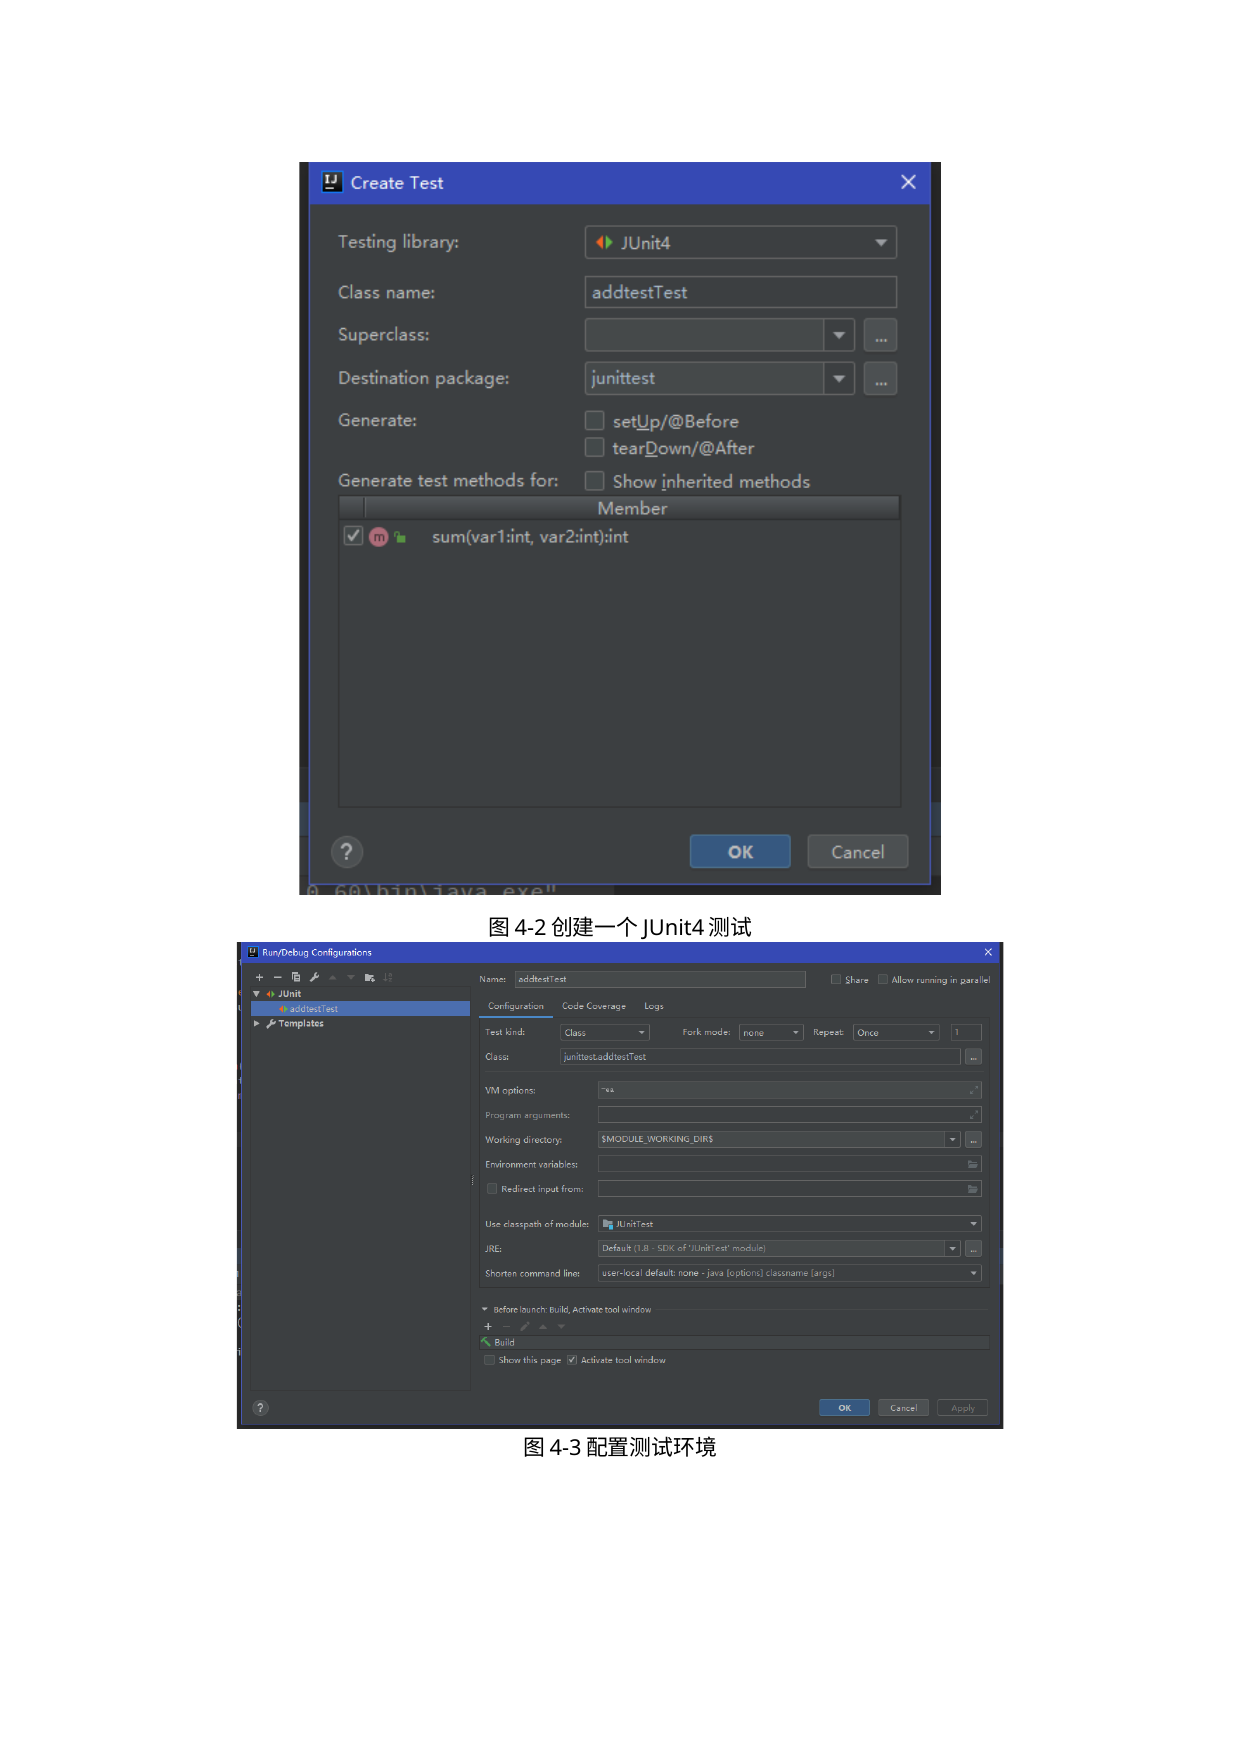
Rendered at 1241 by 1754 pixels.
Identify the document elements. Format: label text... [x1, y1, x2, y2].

picture [299, 162, 941, 895]
picture [236, 942, 1004, 1429]
text 图4-3配置测试环境 [187, 1429, 1053, 1462]
text 图4-2创建一个JUnit4测试 [187, 909, 1053, 942]
